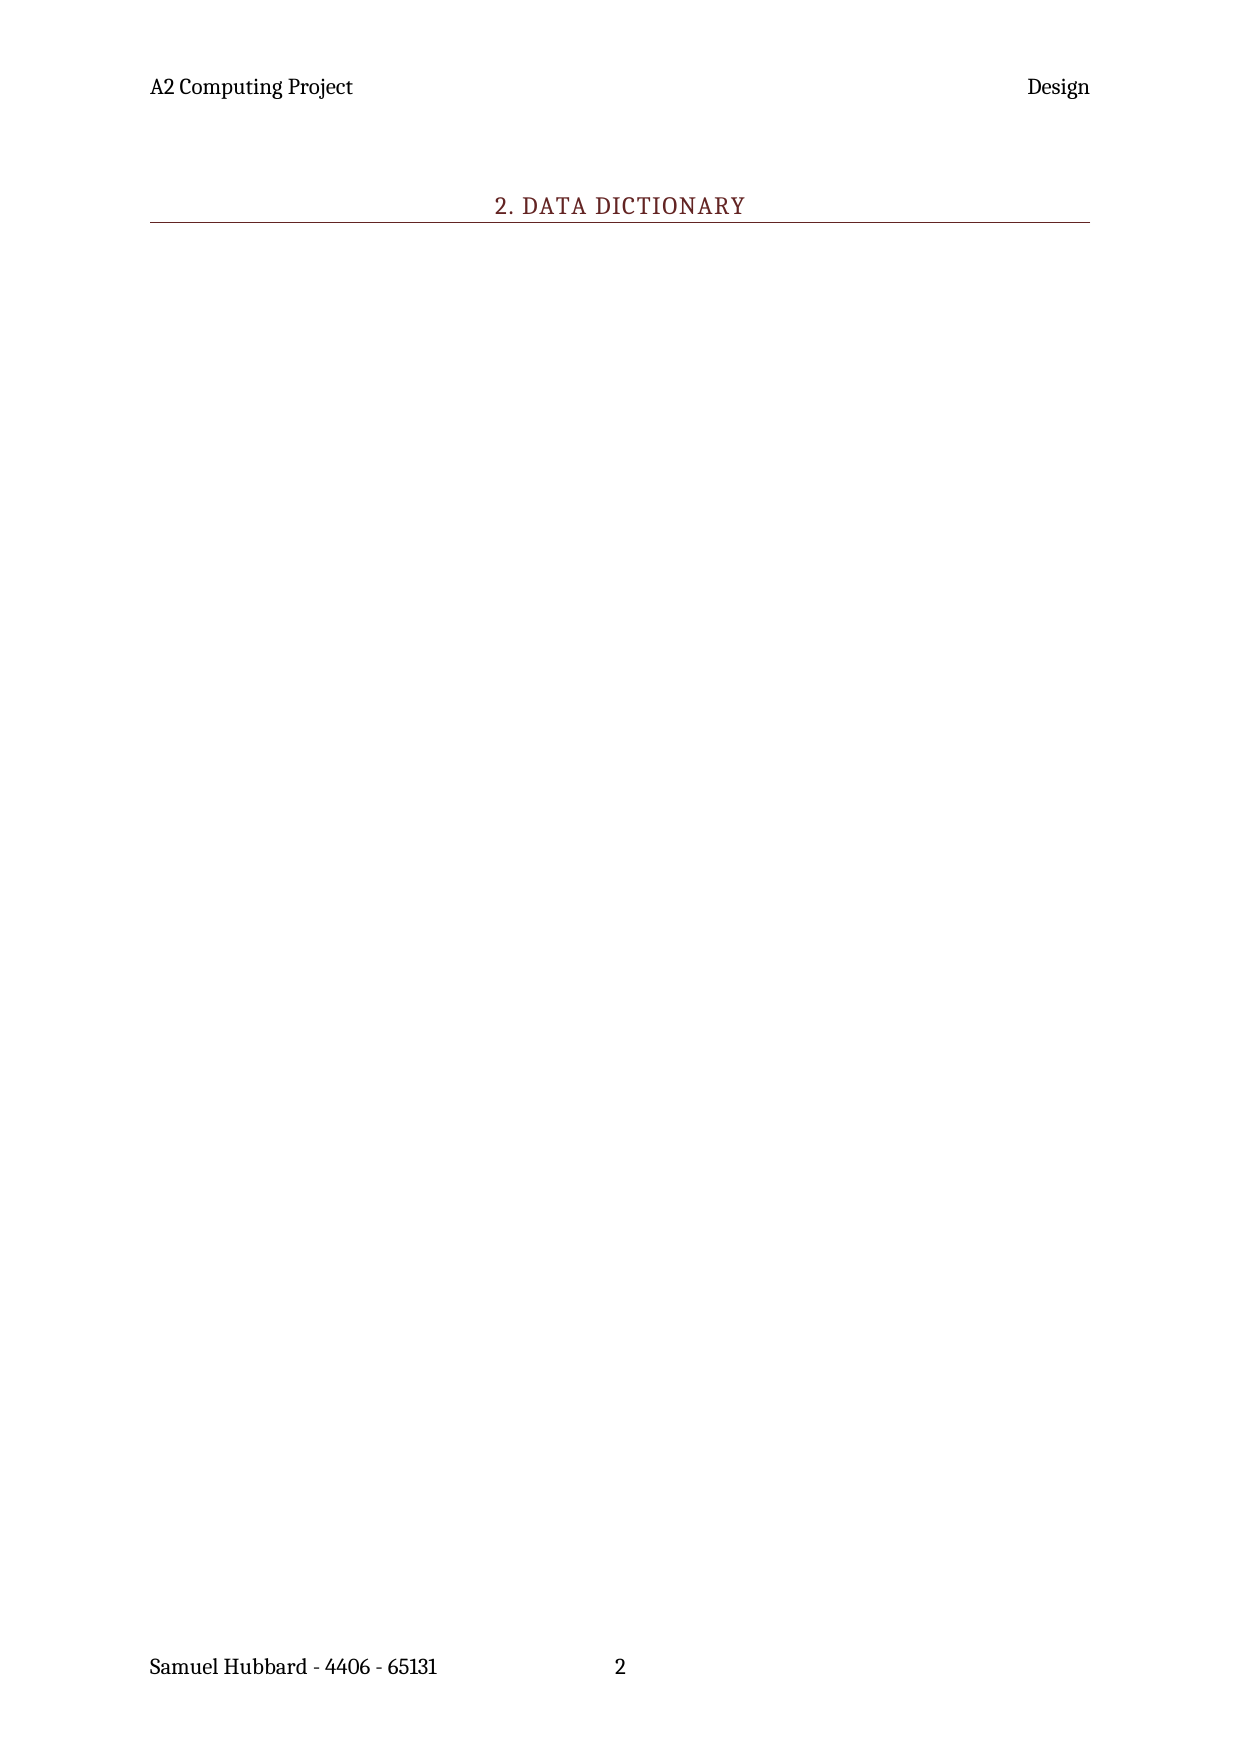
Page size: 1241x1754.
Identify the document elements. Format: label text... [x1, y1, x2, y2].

subtitle 2. Data Dictionary [150, 192, 1090, 222]
